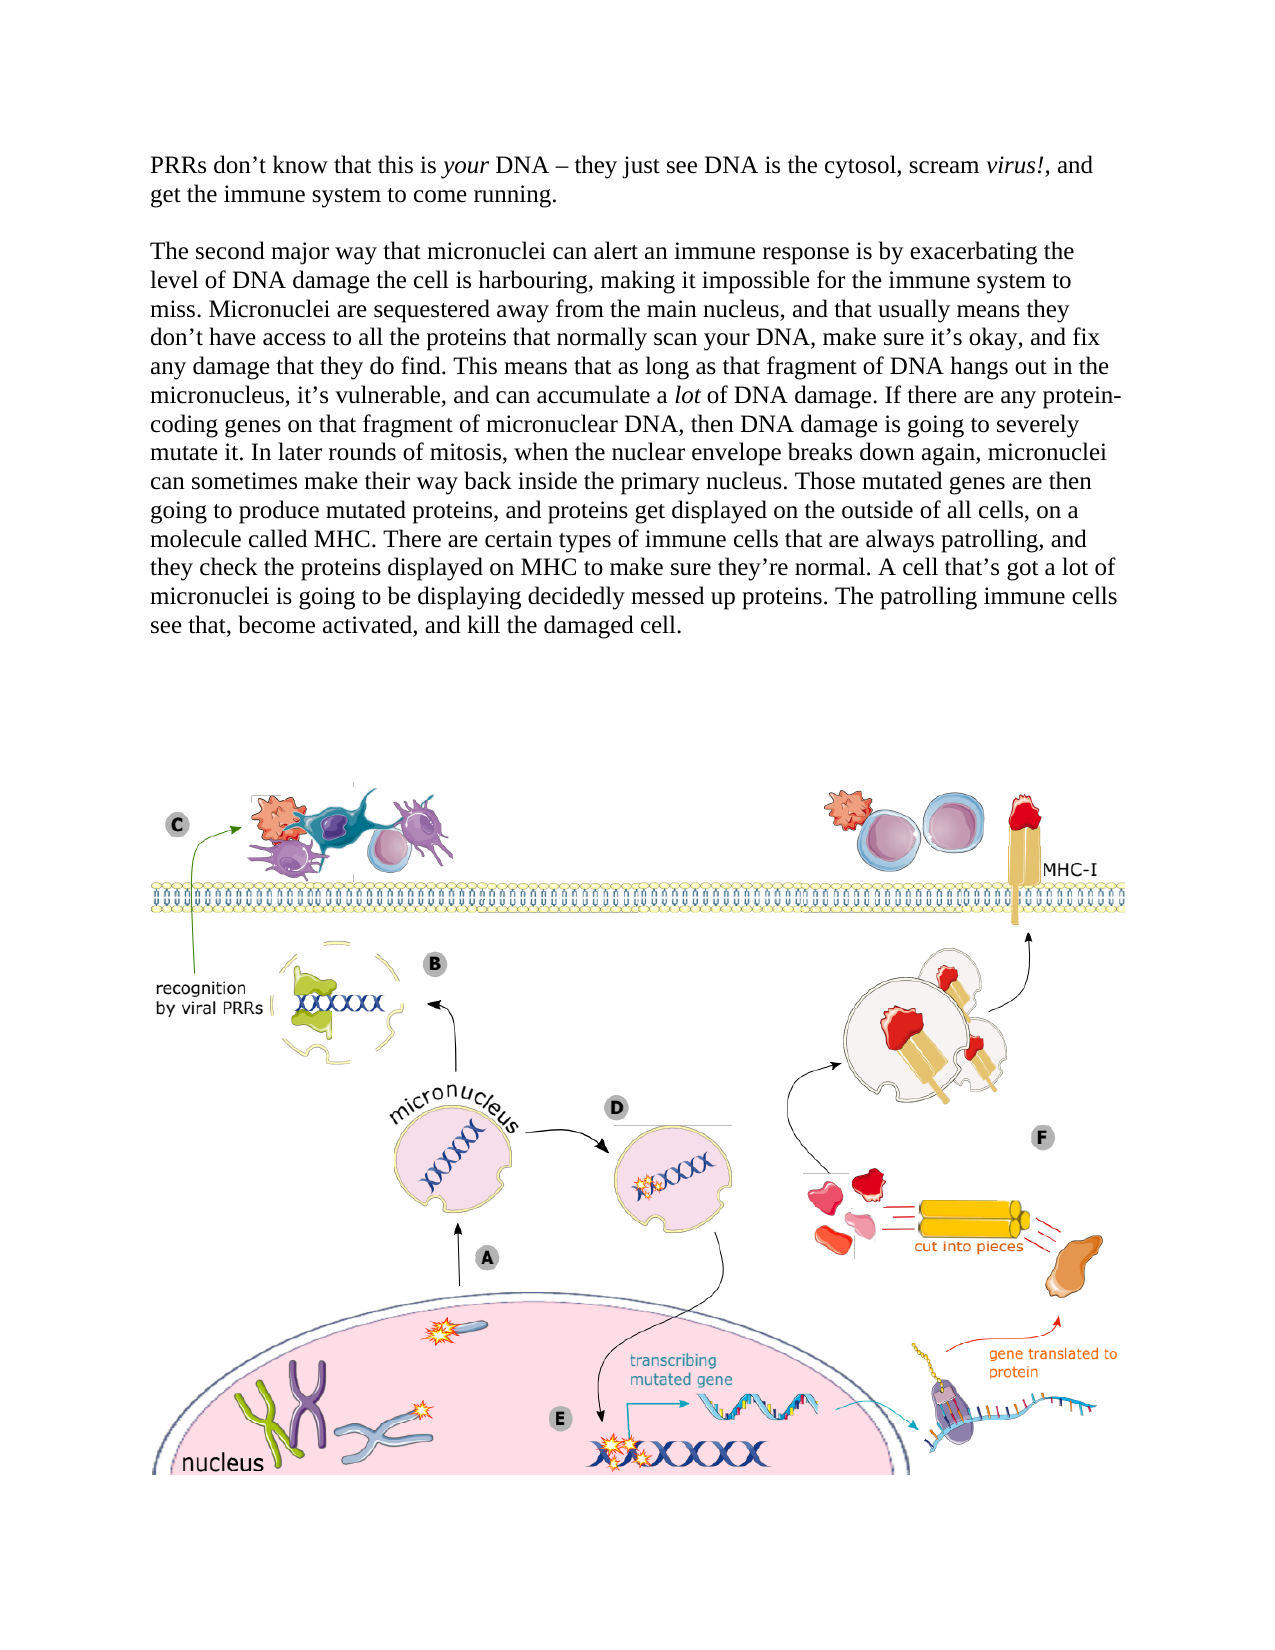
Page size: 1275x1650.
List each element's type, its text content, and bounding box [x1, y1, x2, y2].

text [150, 150, 1125, 207]
text The second major way that micronuclei can alert an immune response is by exacerbating the level of DNA damage the cell is harbouring, making it impossible for the immune system to miss. Micronuclei are sequestered away from the main nucleus, and that usually means they don’t have access to all the proteins that normally scan your DNA, make sure it’s okay, and fix any damage that they do find. This means that as long as that fragment of DNA hangs out in the micronucleus, it’s vulnerable, and can accumulate a lot of DNA damage. If there are any protein-coding genes on that fragment of micronuclear DNA, then DNA damage is going to severely mutate it. In later rounds of mitosis, when the nuclear envelope breaks down again, micronuclei can sometimes make their way back inside the primary nucleus. Those mutated genes are then going to produce mutated proteins, and proteins get displayed on the outside of all cells, on a molecule called MHC. There are certain types of immune cells that are always patrolling, and they check the proteins displayed on MHC to make sure they’re normal. A cell that’s got a lot of micronuclei is going to be displaying decidedly messed up proteins. The patrolling immune cells see that, become activated, and kill the damaged cell. [150, 236, 1125, 639]
